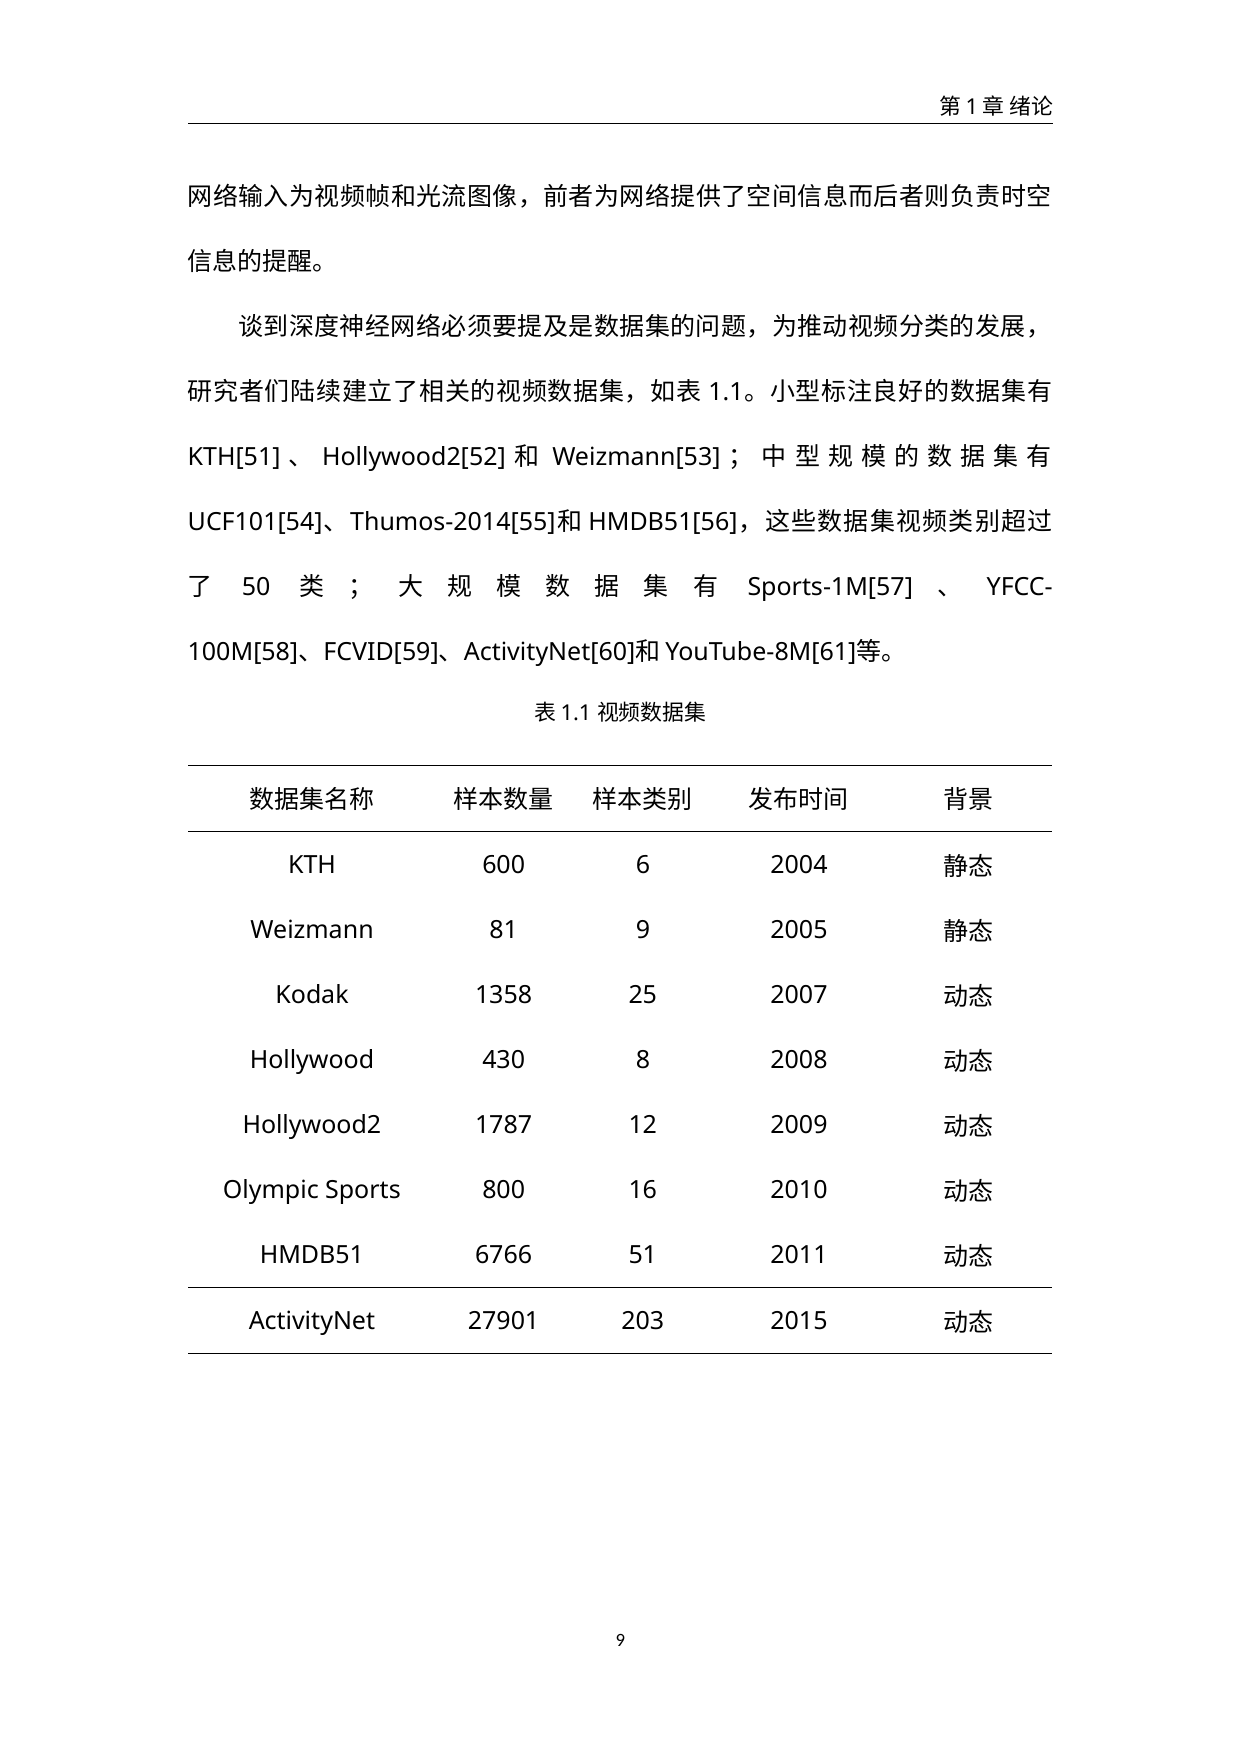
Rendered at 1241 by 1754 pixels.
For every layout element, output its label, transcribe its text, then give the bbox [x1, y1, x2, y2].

table_cell 600 [435, 832, 571, 897]
table_cell 2008 [714, 1027, 883, 1092]
table_cell 动态 [884, 1157, 1052, 1222]
table_cell Olympic Sports [188, 1157, 435, 1222]
table_cell 1787 [435, 1092, 571, 1157]
text 谈到深度神经网络必须要提及是数据集的问题，为推动视频分类的发展，研究者们陆续建立了相关的视频数据集，如表1.1。小型标注良好的数据集有KTH[51]、Hollywood2[52]和Weizmann[53]；中型规模的数据集有UCF101[54]、Thumos-2014[55]和HMDB51[56]，这些数据集视频类别超过了50类；大规模数据集有Sports-1M[57]、YFCC-100M[58]、FCVID[59]、ActivityNet[60]和YouTube-8M[61]等。 [187, 292, 1053, 682]
table_cell 800 [435, 1157, 571, 1222]
table_cell 203 [571, 1288, 714, 1353]
table_cell ActivityNet [188, 1288, 435, 1353]
table_cell 2007 [714, 962, 883, 1027]
table_cell 12 [571, 1092, 714, 1157]
table_cell KTH [188, 832, 435, 897]
table_cell Kodak [188, 962, 435, 1027]
table_cell 81 [435, 897, 571, 962]
table_cell 8 [571, 1027, 714, 1092]
table_cell 51 [571, 1222, 714, 1287]
table_cell 动态 [884, 1027, 1052, 1092]
table_header 发布时间 [714, 766, 883, 831]
table_cell 动态 [884, 1288, 1052, 1353]
table_header 样本类别 [571, 766, 714, 831]
table_cell Hollywood [188, 1027, 435, 1092]
table_cell 2004 [714, 832, 883, 897]
table_header 样本数量 [435, 766, 571, 831]
table_cell 2015 [714, 1288, 883, 1353]
table_cell 动态 [884, 962, 1052, 1027]
table_header 背景 [884, 766, 1052, 831]
table_cell 16 [571, 1157, 714, 1222]
table_cell 静态 [884, 897, 1052, 962]
table_cell 6 [571, 832, 714, 897]
table_cell 9 [571, 897, 714, 962]
table_cell 27901 [435, 1288, 571, 1353]
table_cell 25 [571, 962, 714, 1027]
text 表1.1 视频数据集 [187, 694, 1053, 727]
table_cell 2010 [714, 1157, 883, 1222]
table_cell 2009 [714, 1092, 883, 1157]
table_cell 动态 [884, 1092, 1052, 1157]
table_header 数据集名称 [188, 766, 435, 831]
table_cell 6766 [435, 1222, 571, 1287]
table_cell Weizmann [188, 897, 435, 962]
table_cell 静态 [884, 832, 1052, 897]
table_cell 430 [435, 1027, 571, 1092]
table_cell 动态 [884, 1222, 1052, 1287]
table_cell 2005 [714, 897, 883, 962]
table_cell 2011 [714, 1222, 883, 1287]
table_cell Hollywood2 [188, 1092, 435, 1157]
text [187, 162, 1053, 292]
table_cell 1358 [435, 962, 571, 1027]
table_cell HMDB51 [188, 1222, 435, 1287]
